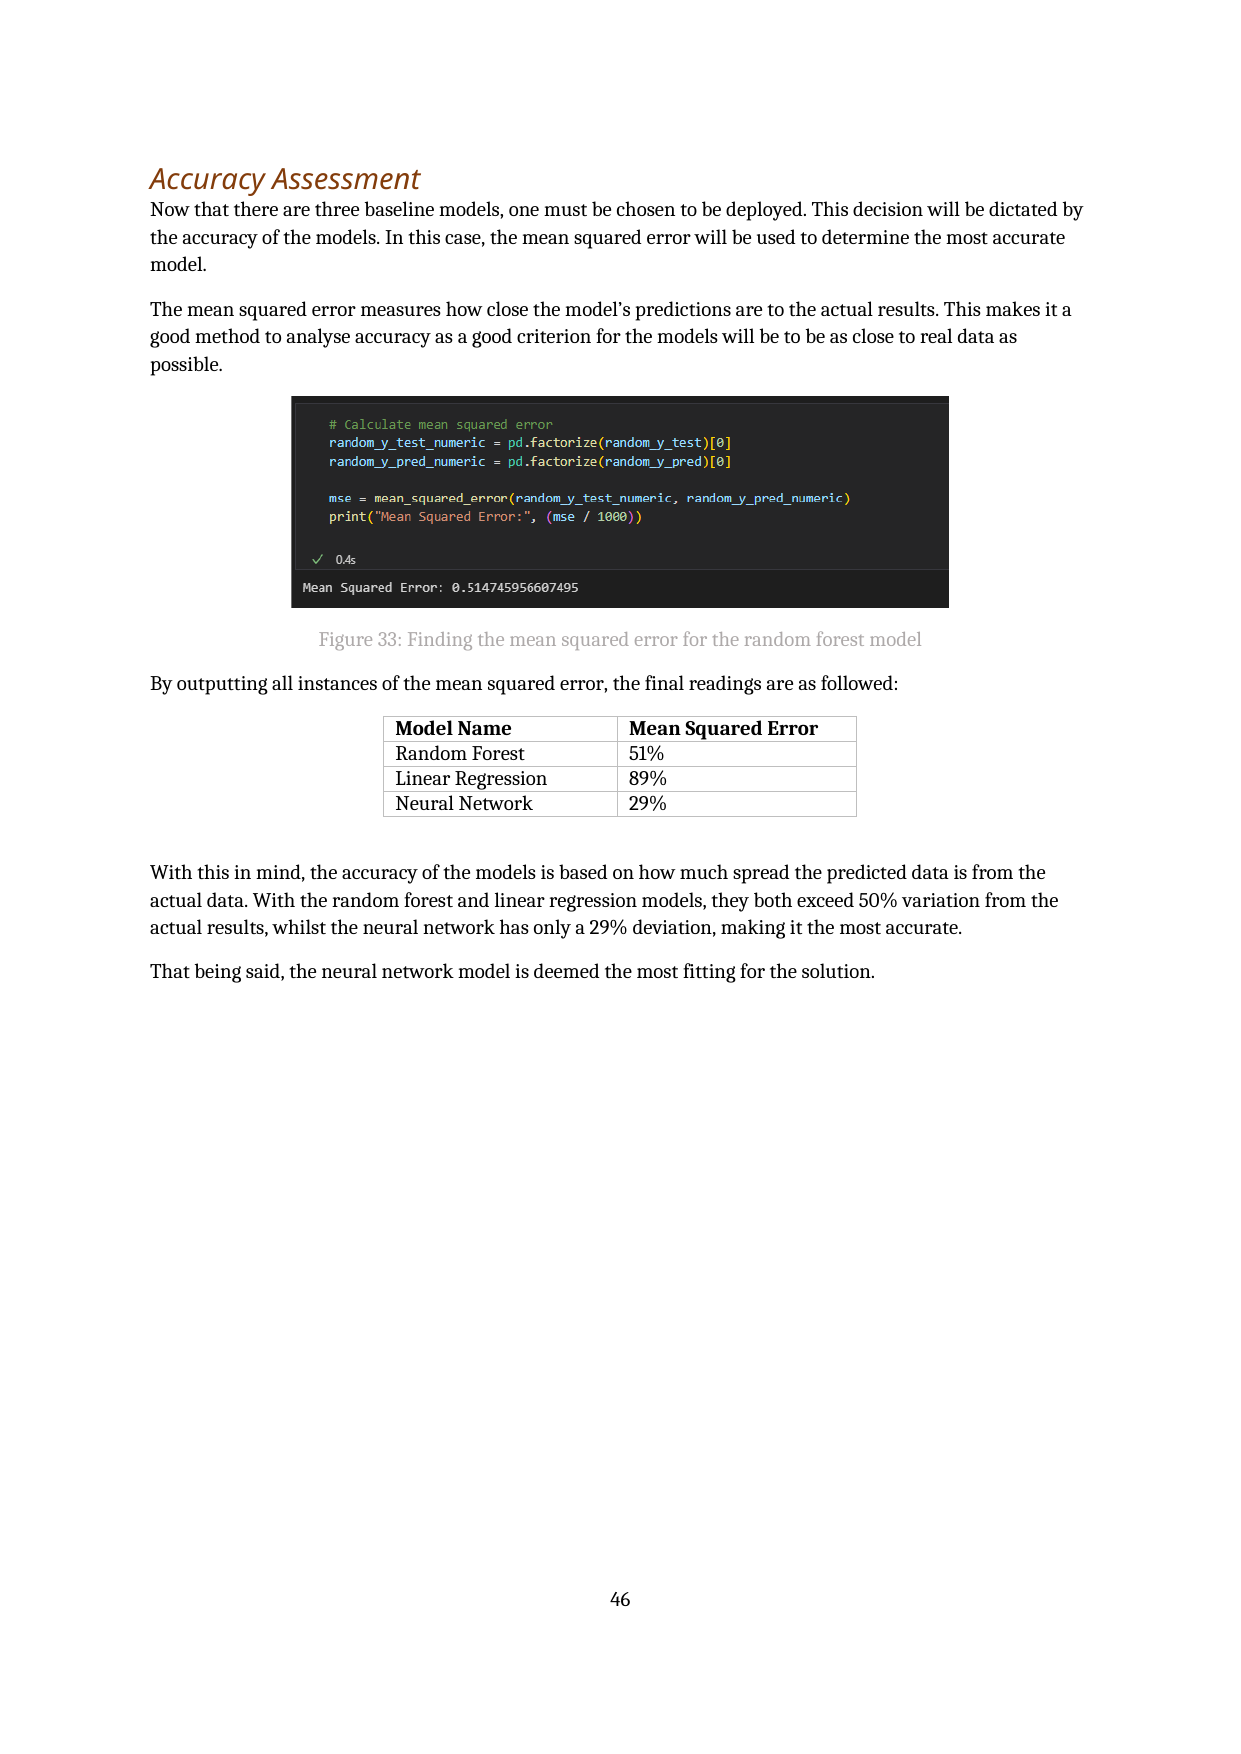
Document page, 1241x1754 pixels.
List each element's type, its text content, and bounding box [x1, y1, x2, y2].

text Figure 33: Finding the mean squared error for the random forest model [150, 627, 1090, 651]
text Now that there are three baseline models, one must be chosen to be deployed. This decision will be dictated by the accuracy of the models. In this case, the mean squared error will be used to determine the most accurate model. [150, 198, 1090, 277]
table_cell 51% [618, 742, 856, 766]
table_cell Linear Regression [384, 767, 617, 791]
picture [291, 396, 949, 608]
text With this in mind, the accuracy of the models is based on how much spread the predicted data is from the actual data. With the random forest and linear regression models, they both exceed 50% variation from the actual results, whilst the neural network has only a 29% deviation, making it the most accurate. [150, 861, 1090, 940]
subtitle Accuracy Assessment [150, 158, 1090, 198]
table_cell 29% [618, 792, 856, 816]
table_cell Random Forest [384, 742, 617, 766]
table_cell 89% [618, 767, 856, 791]
text By outputting all instances of the mean squared error, the final readings are as followed: [150, 672, 1090, 696]
table_header Model Name [384, 717, 617, 741]
table_header Mean Squared Error [618, 717, 856, 741]
text The mean squared error measures how close the model’s predictions are to the actual results. This makes it a good method to analyse accuracy as a good criterion for the models will be to be as close to real data as possible. [150, 297, 1090, 376]
table_cell Neural Network [384, 792, 617, 816]
text That being said, the neural network model is deemed the most fitting for the solution. [150, 960, 1090, 984]
